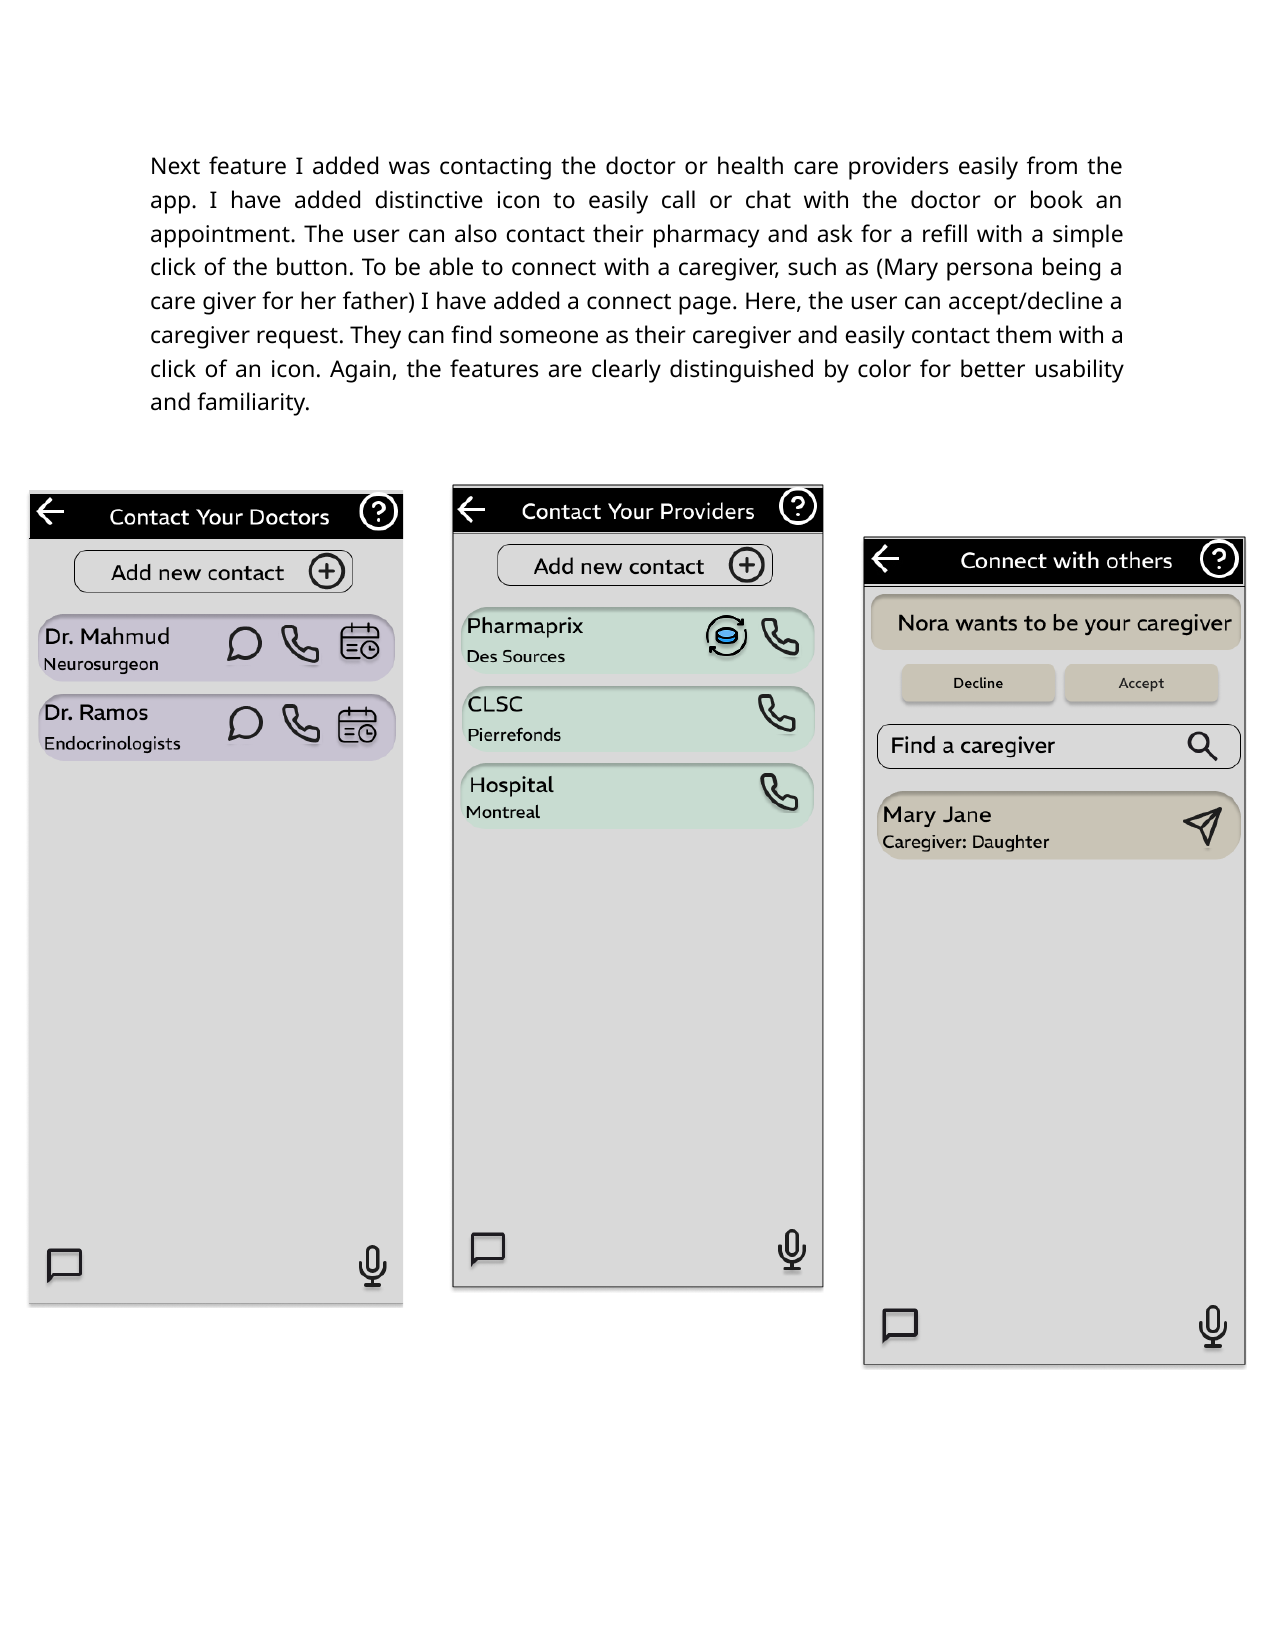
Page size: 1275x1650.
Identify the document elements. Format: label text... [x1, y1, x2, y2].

text Next feature I added was contacting the doctor or health care providers easily from the app. I have added distinctive icon to easily call or chat with the doctor or book an appointment. The user can also contact their pharmacy and ask for a refill with a simple click of the button. To be able to connect with a caregiver, such as (Mary persona being a care giver for her father) I have added a connect page. Here, the user can accept/decline a caregiver request. They can find someone as their caregiver and easily contact them with a click of an icon. Again, the features are clearly distinguished by color for better usability and familiarity. [150, 150, 1125, 417]
picture [25, 490, 403, 1307]
picture [859, 536, 1247, 1368]
picture [448, 484, 824, 1291]
